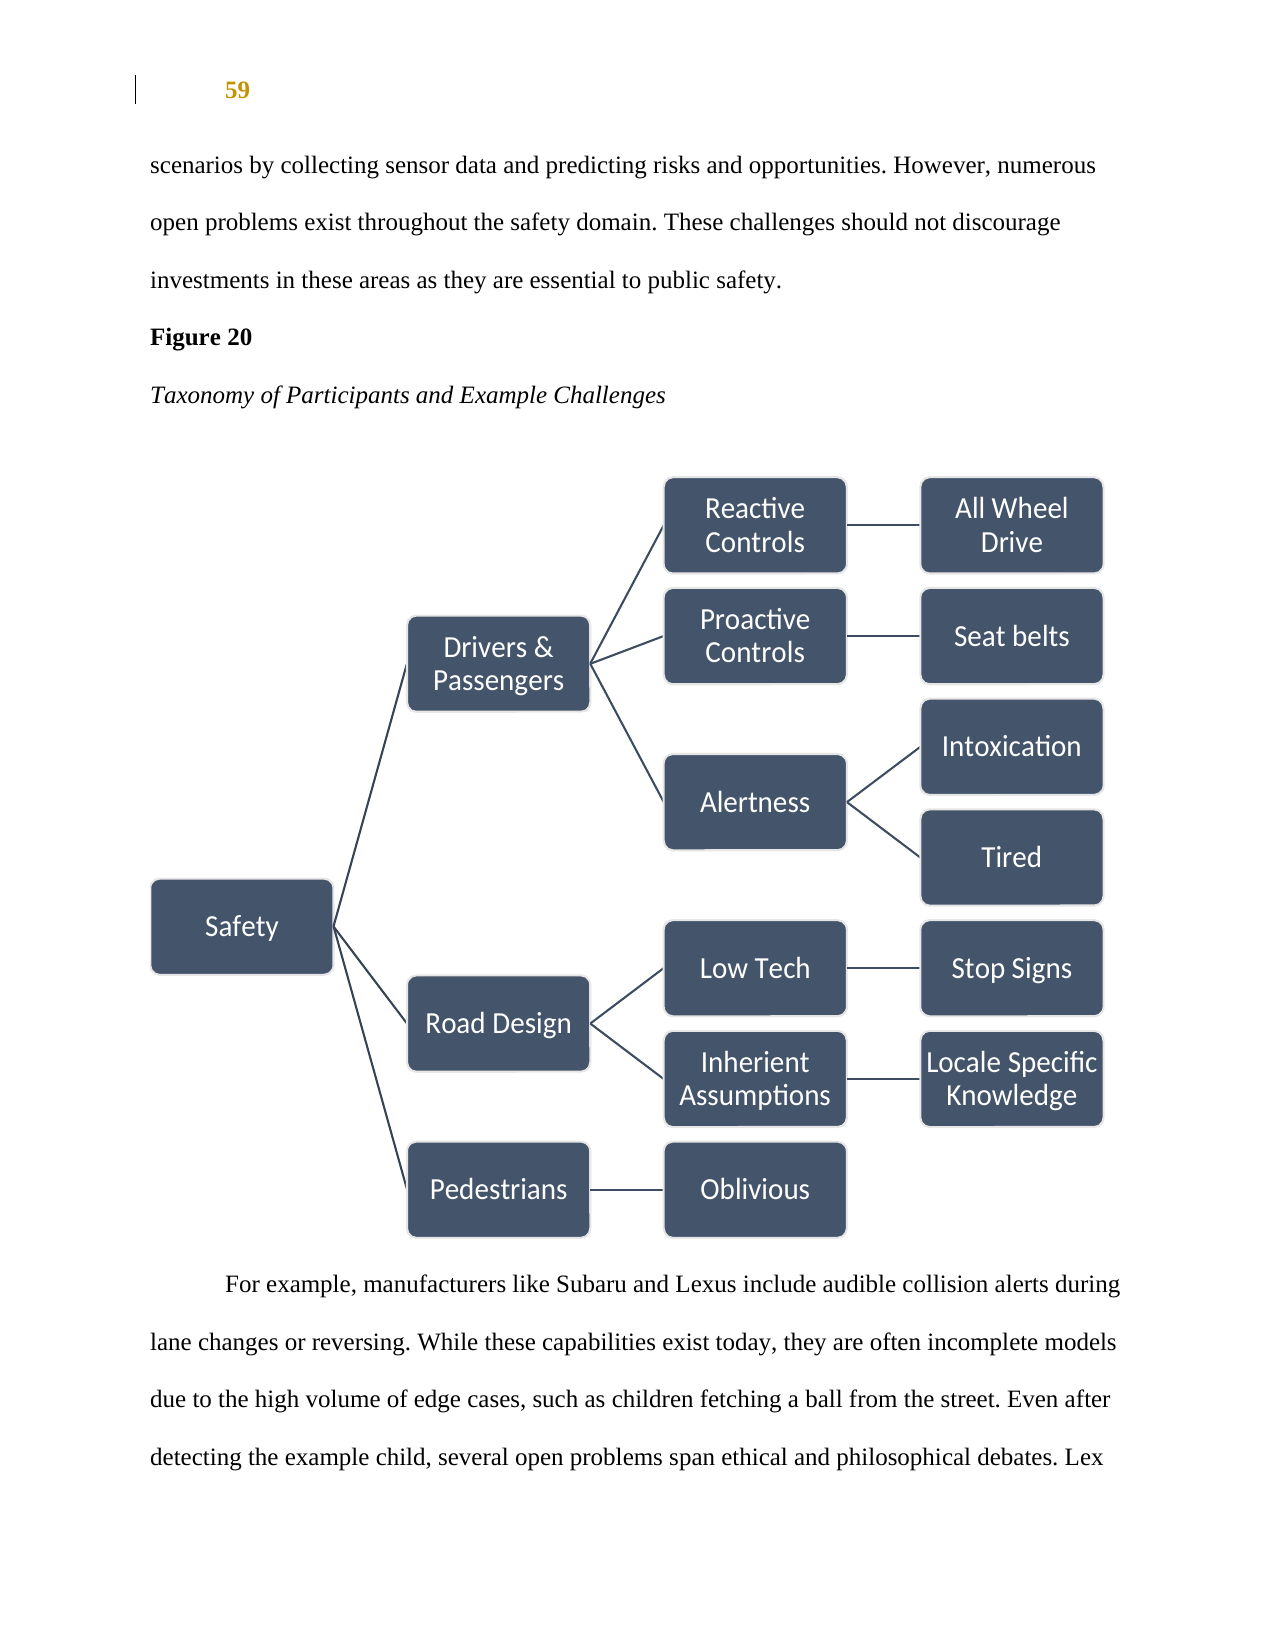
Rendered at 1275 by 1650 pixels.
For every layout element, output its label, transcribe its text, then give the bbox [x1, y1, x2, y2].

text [150, 1269, 1125, 1471]
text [150, 150, 1125, 294]
text Figure 20 Taxonomy of Participants and Example Challenges [150, 322, 1125, 409]
